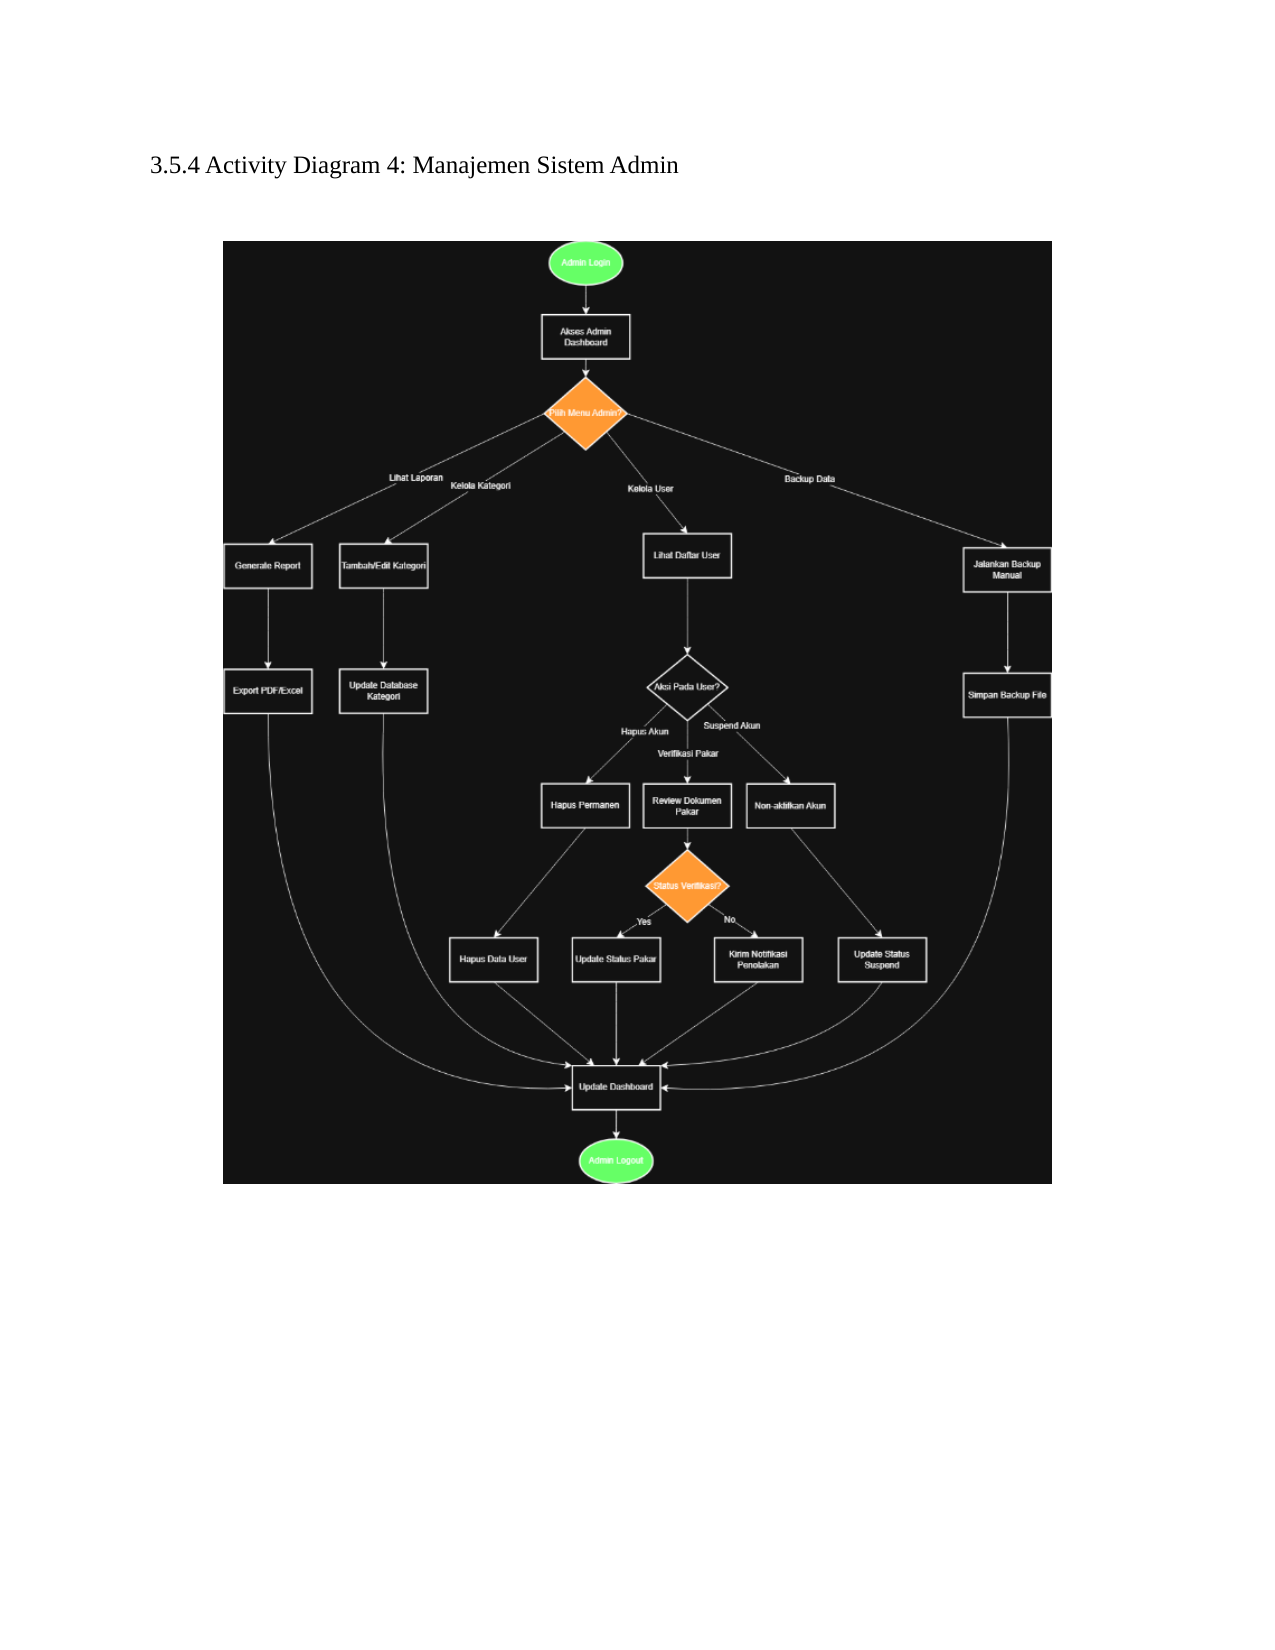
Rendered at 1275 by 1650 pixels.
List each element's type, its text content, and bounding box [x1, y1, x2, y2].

subtitle 3.5.4 Activity Diagram 4: Manajemen Sistem Admin [150, 150, 1125, 179]
picture [223, 241, 1052, 1184]
